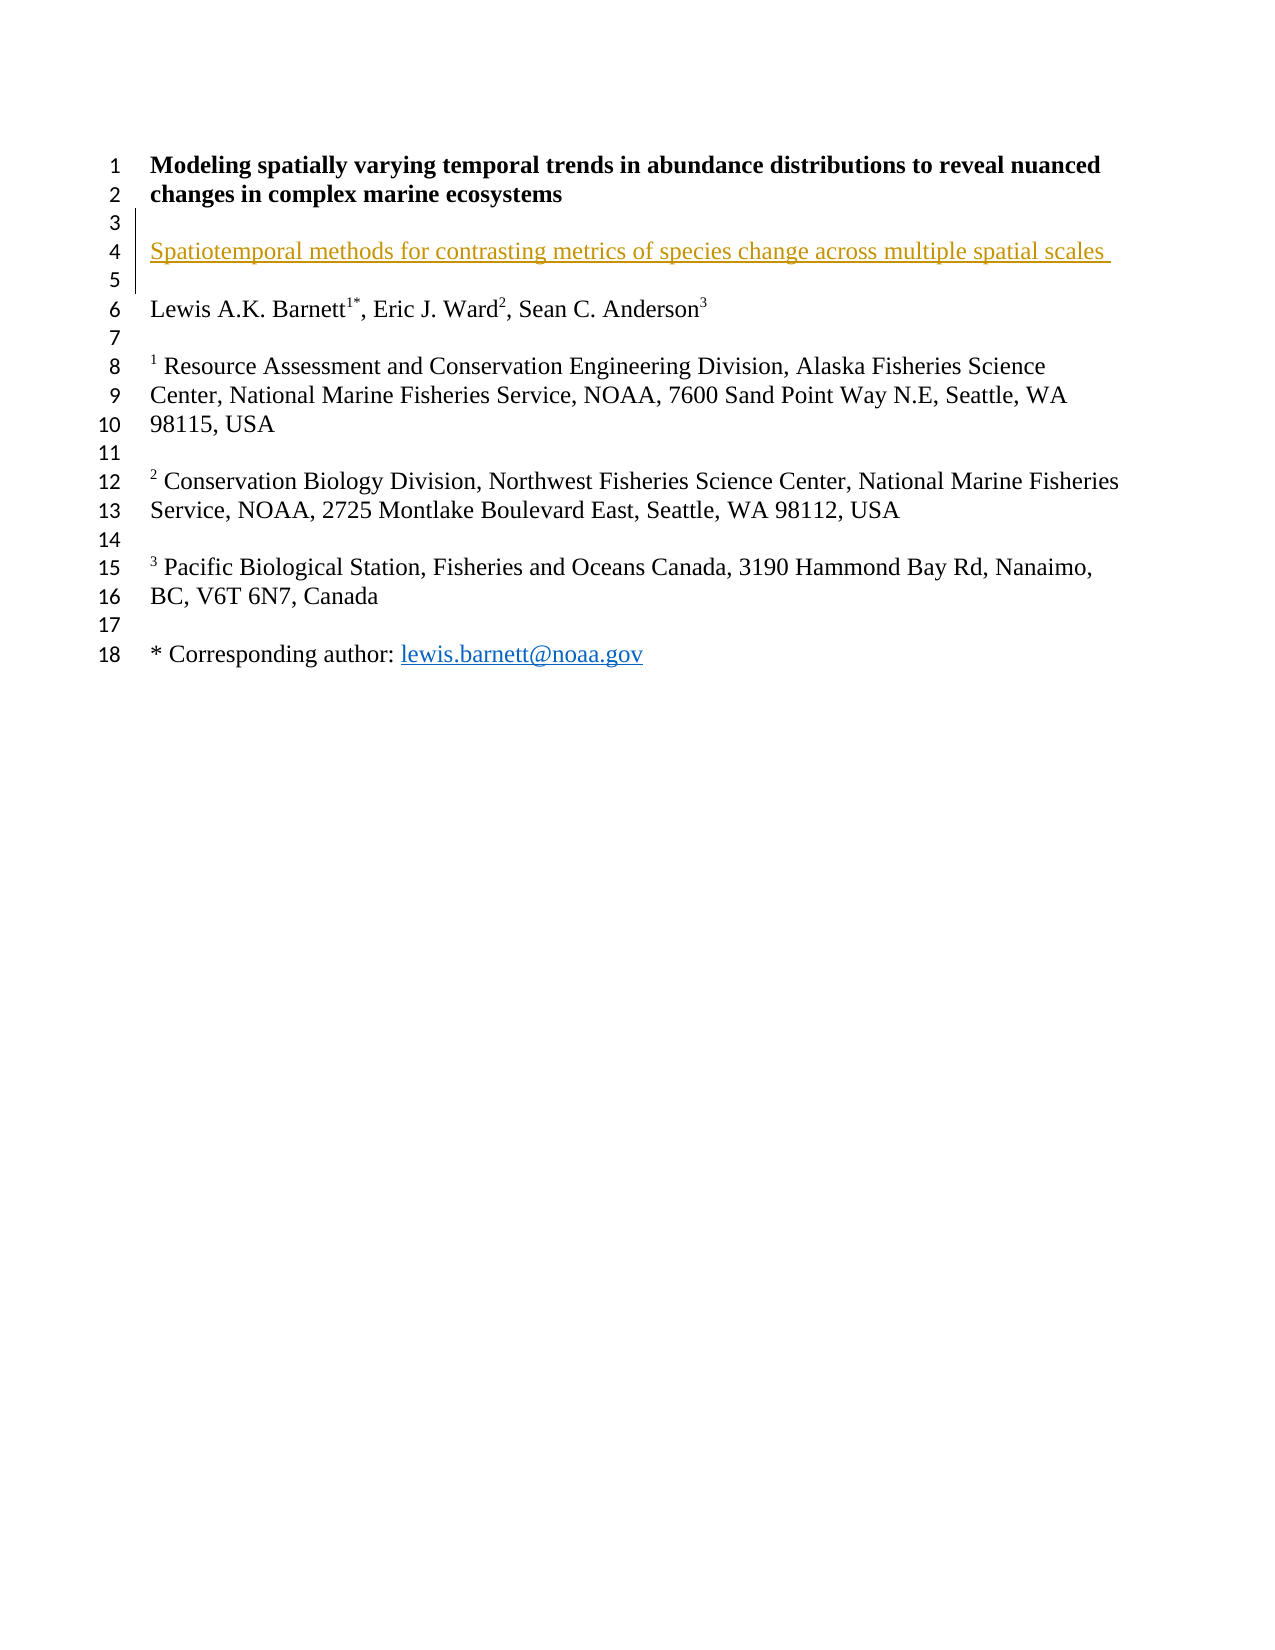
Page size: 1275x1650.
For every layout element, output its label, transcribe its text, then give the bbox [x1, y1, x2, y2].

text 1 Resource Assessment and Conservation Engineering Division, Alaska Fisheries Science Center, National Marine Fisheries Service, NOAA, 7600 Sand Point Way N.E, Seattle, WA 98115, USA [150, 351, 1125, 437]
text Lewis A.K. Barnett1*, Eric J. Ward2, Sean C. Anderson3 [150, 294, 1125, 322]
text Modeling spatially varying temporal trends in abundance distributions to reveal nuanced changes in complex marine ecosystems [150, 150, 1125, 207]
text 2 Conservation Biology Division, Northwest Fisheries Science Center, National Marine Fisheries Service, NOAA, 2725 Montlake Boulevard East, Seattle, WA 98112, USA [150, 466, 1125, 524]
text 3 Pacific Biological Station, Fisheries and Oceans Canada, 3190 Hammond Bay Rd, Nanaimo, BC, V6T 6N7, Canada [150, 524, 1125, 610]
text * Corresponding author: lewis.barnett@noaa.gov [150, 639, 1125, 667]
